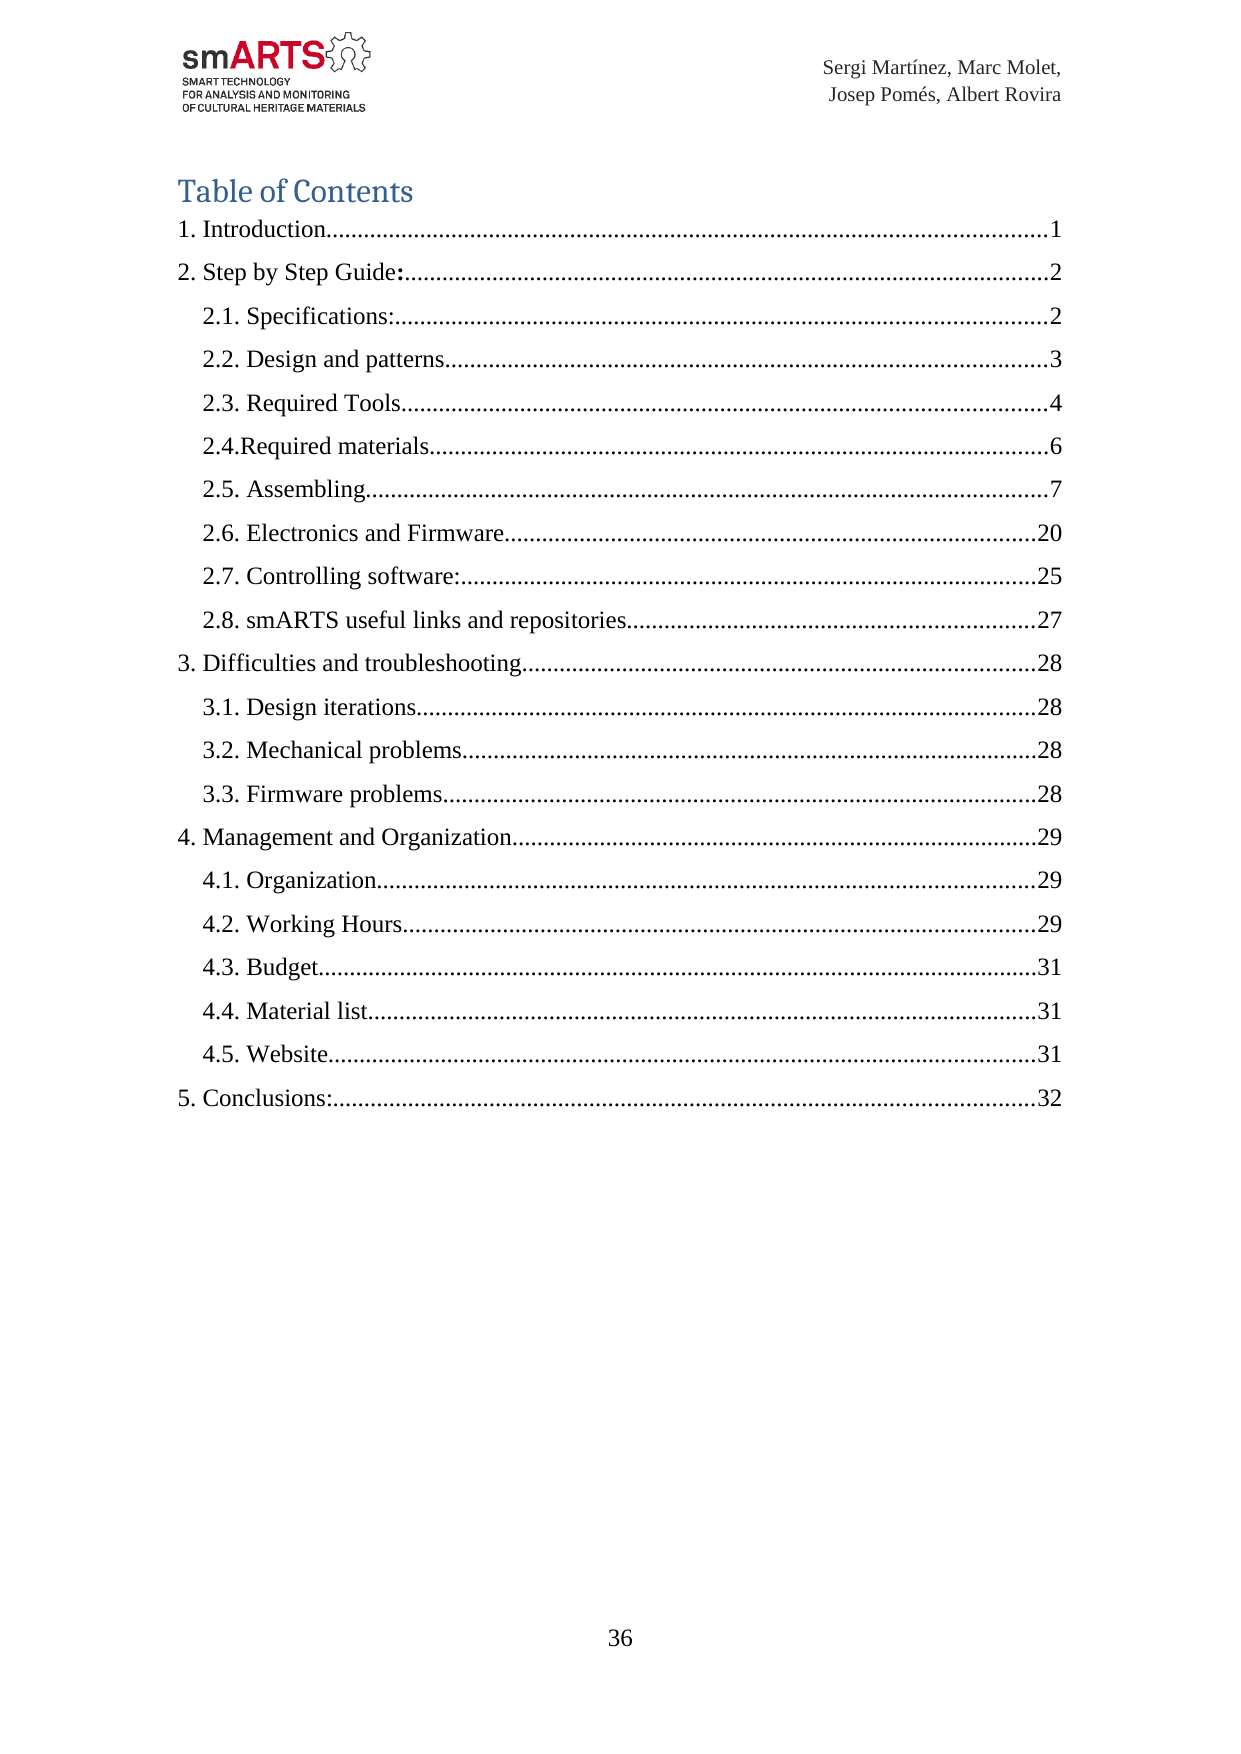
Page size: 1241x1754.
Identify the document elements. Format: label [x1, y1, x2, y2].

picture [177, 24, 374, 123]
